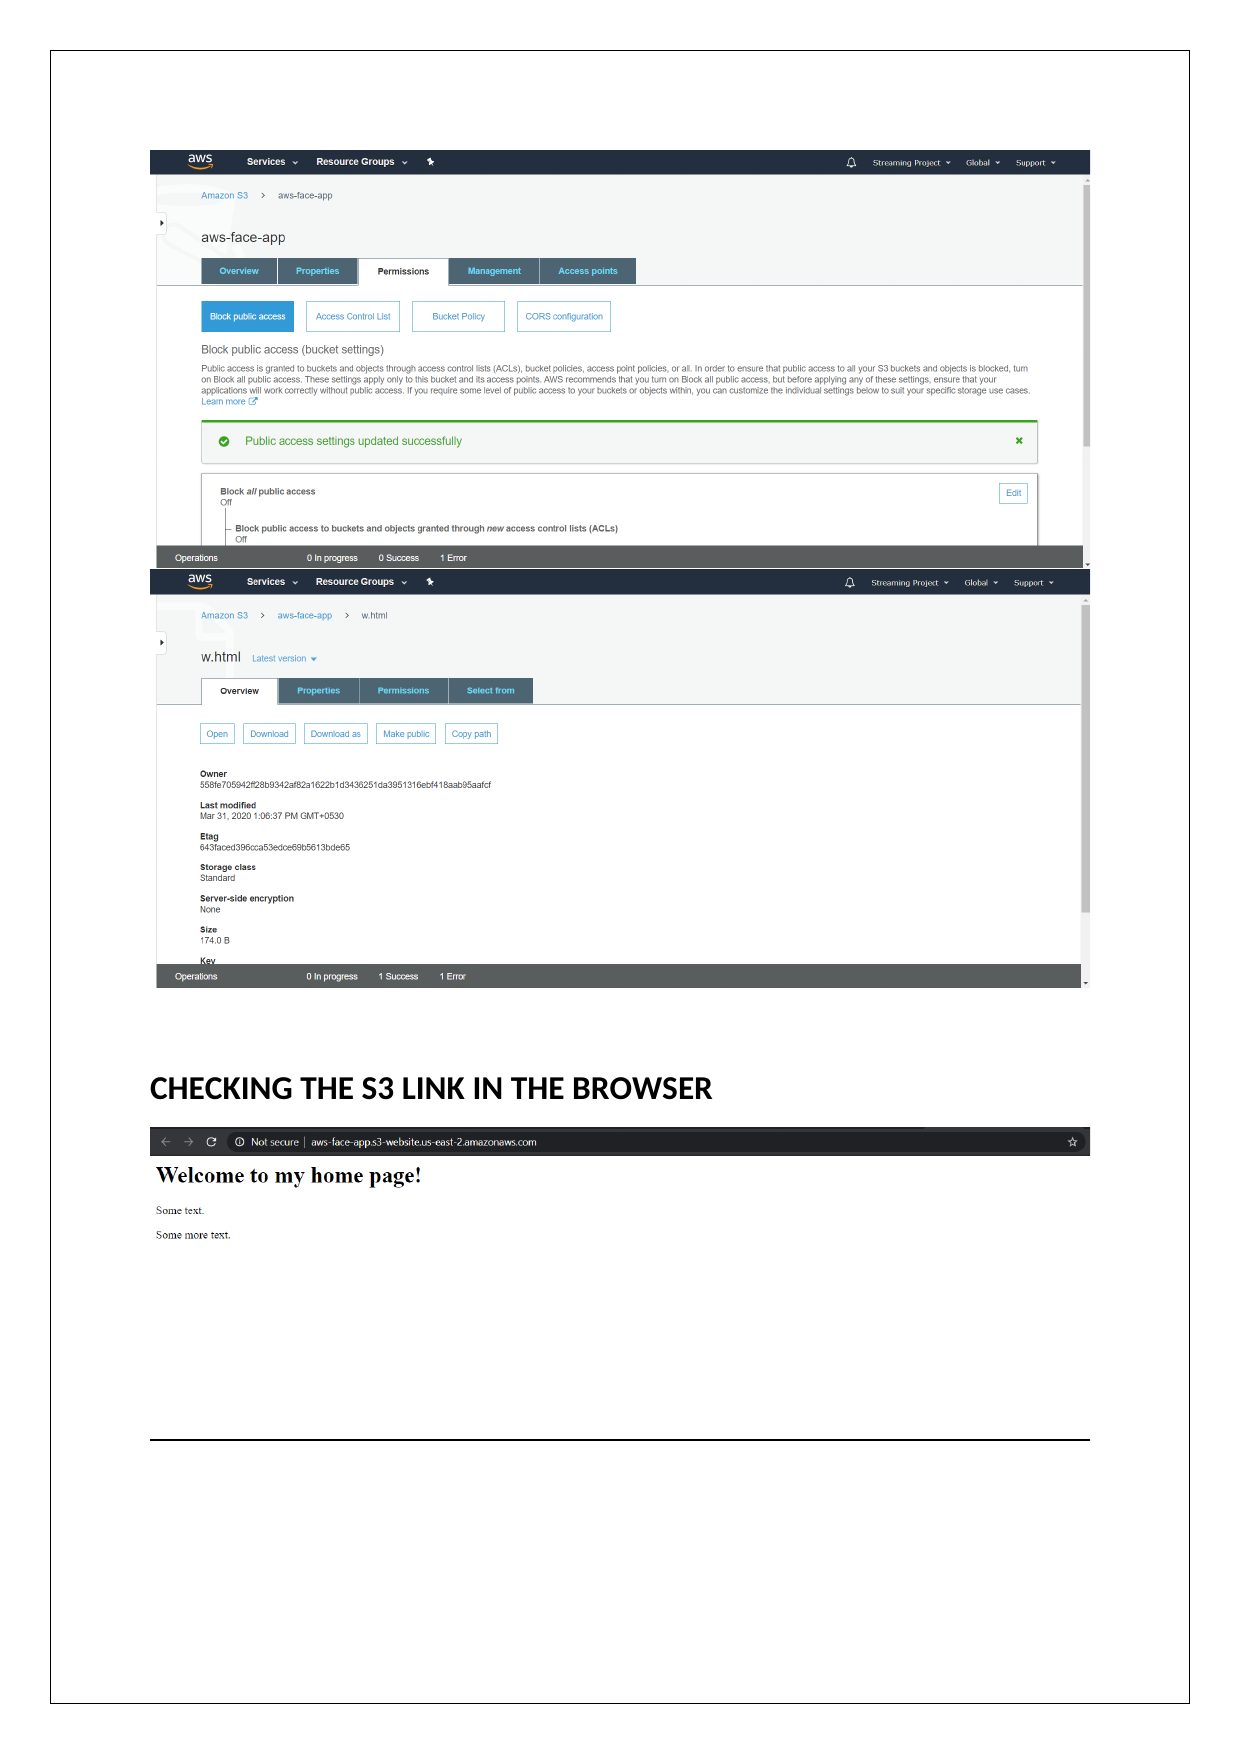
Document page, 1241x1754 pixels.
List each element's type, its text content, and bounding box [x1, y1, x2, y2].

picture [150, 569, 1091, 988]
picture [150, 150, 1091, 568]
text CHECKING THE S3 LINK IN THE BROWSER [150, 1067, 1090, 1108]
picture [150, 1127, 1091, 1438]
